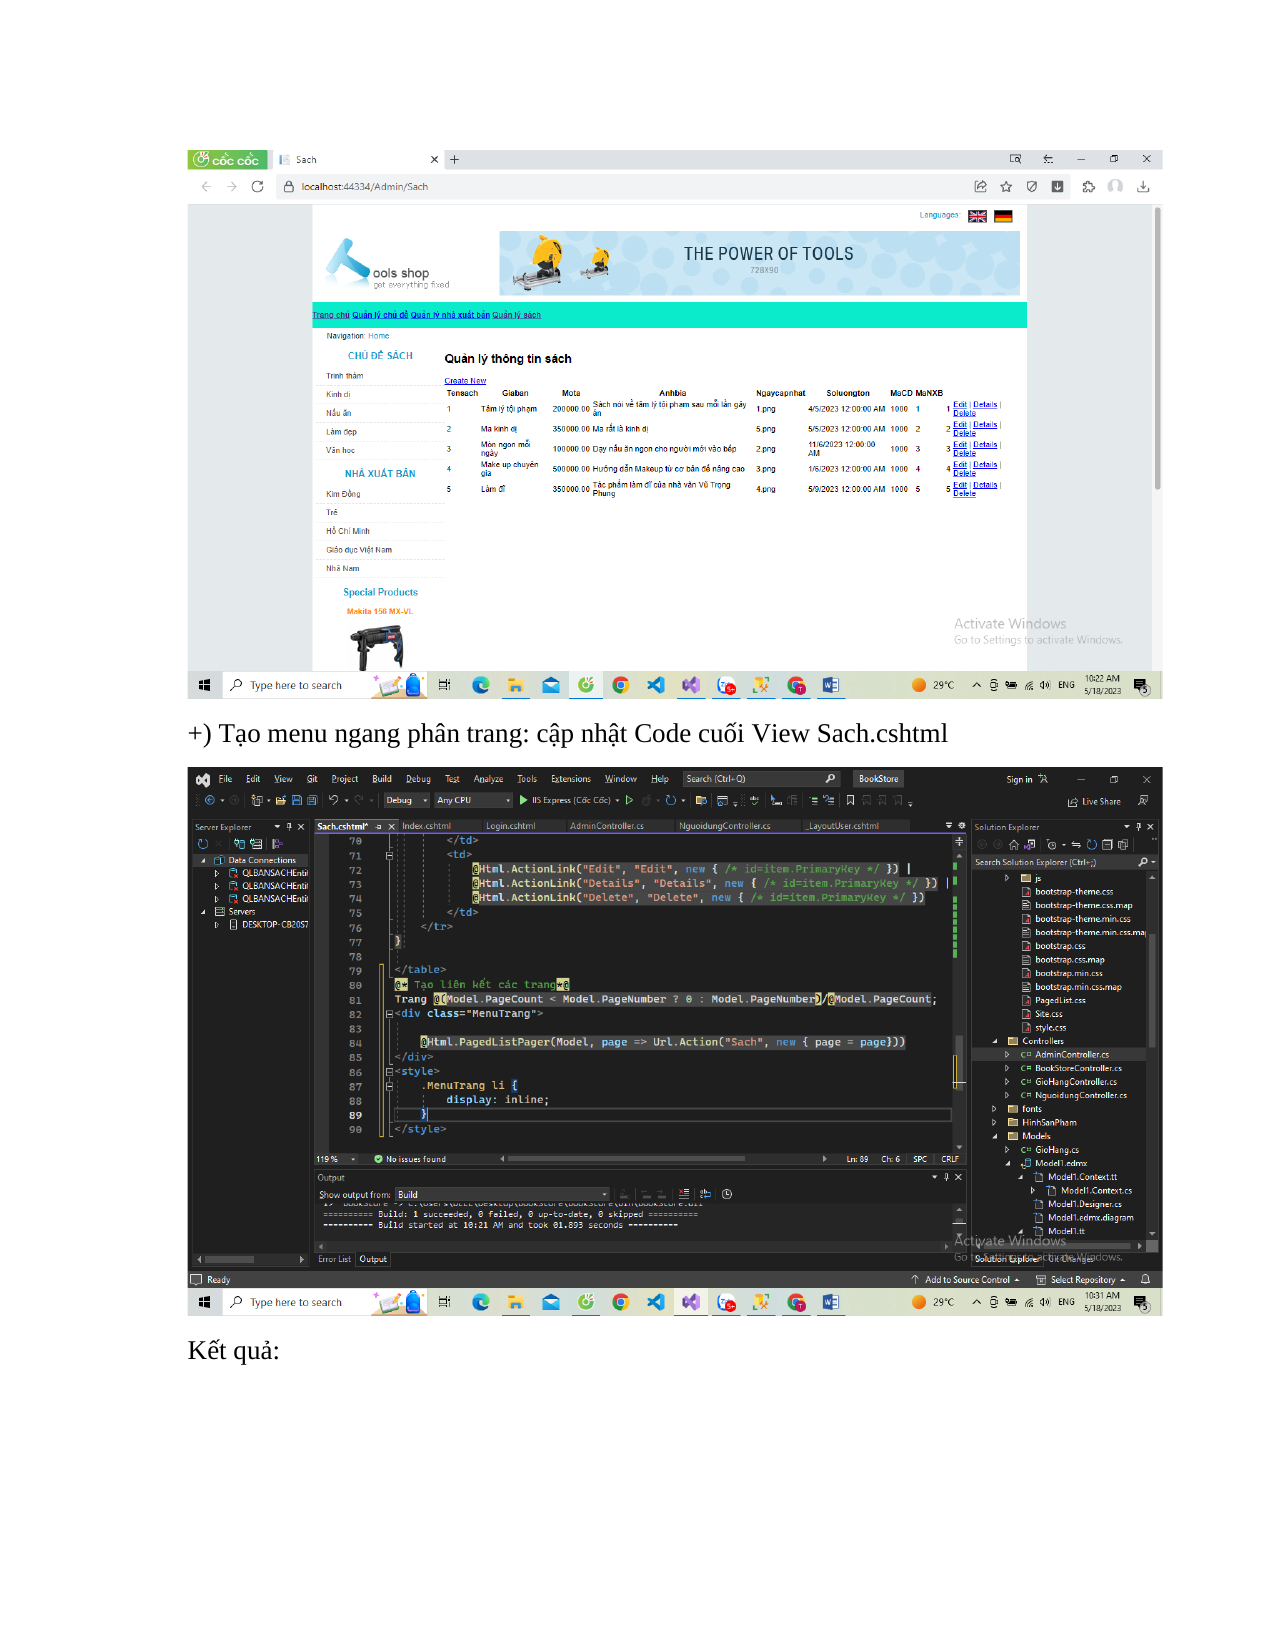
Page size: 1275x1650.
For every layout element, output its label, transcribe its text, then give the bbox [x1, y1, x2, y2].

text Kết quả: [187, 1334, 1125, 1365]
text +) Tạo menu ngang phân trang: cập nhật Code cuối View Sach.cshtml [187, 717, 1125, 748]
picture [187, 150, 1163, 699]
picture [187, 767, 1163, 1316]
